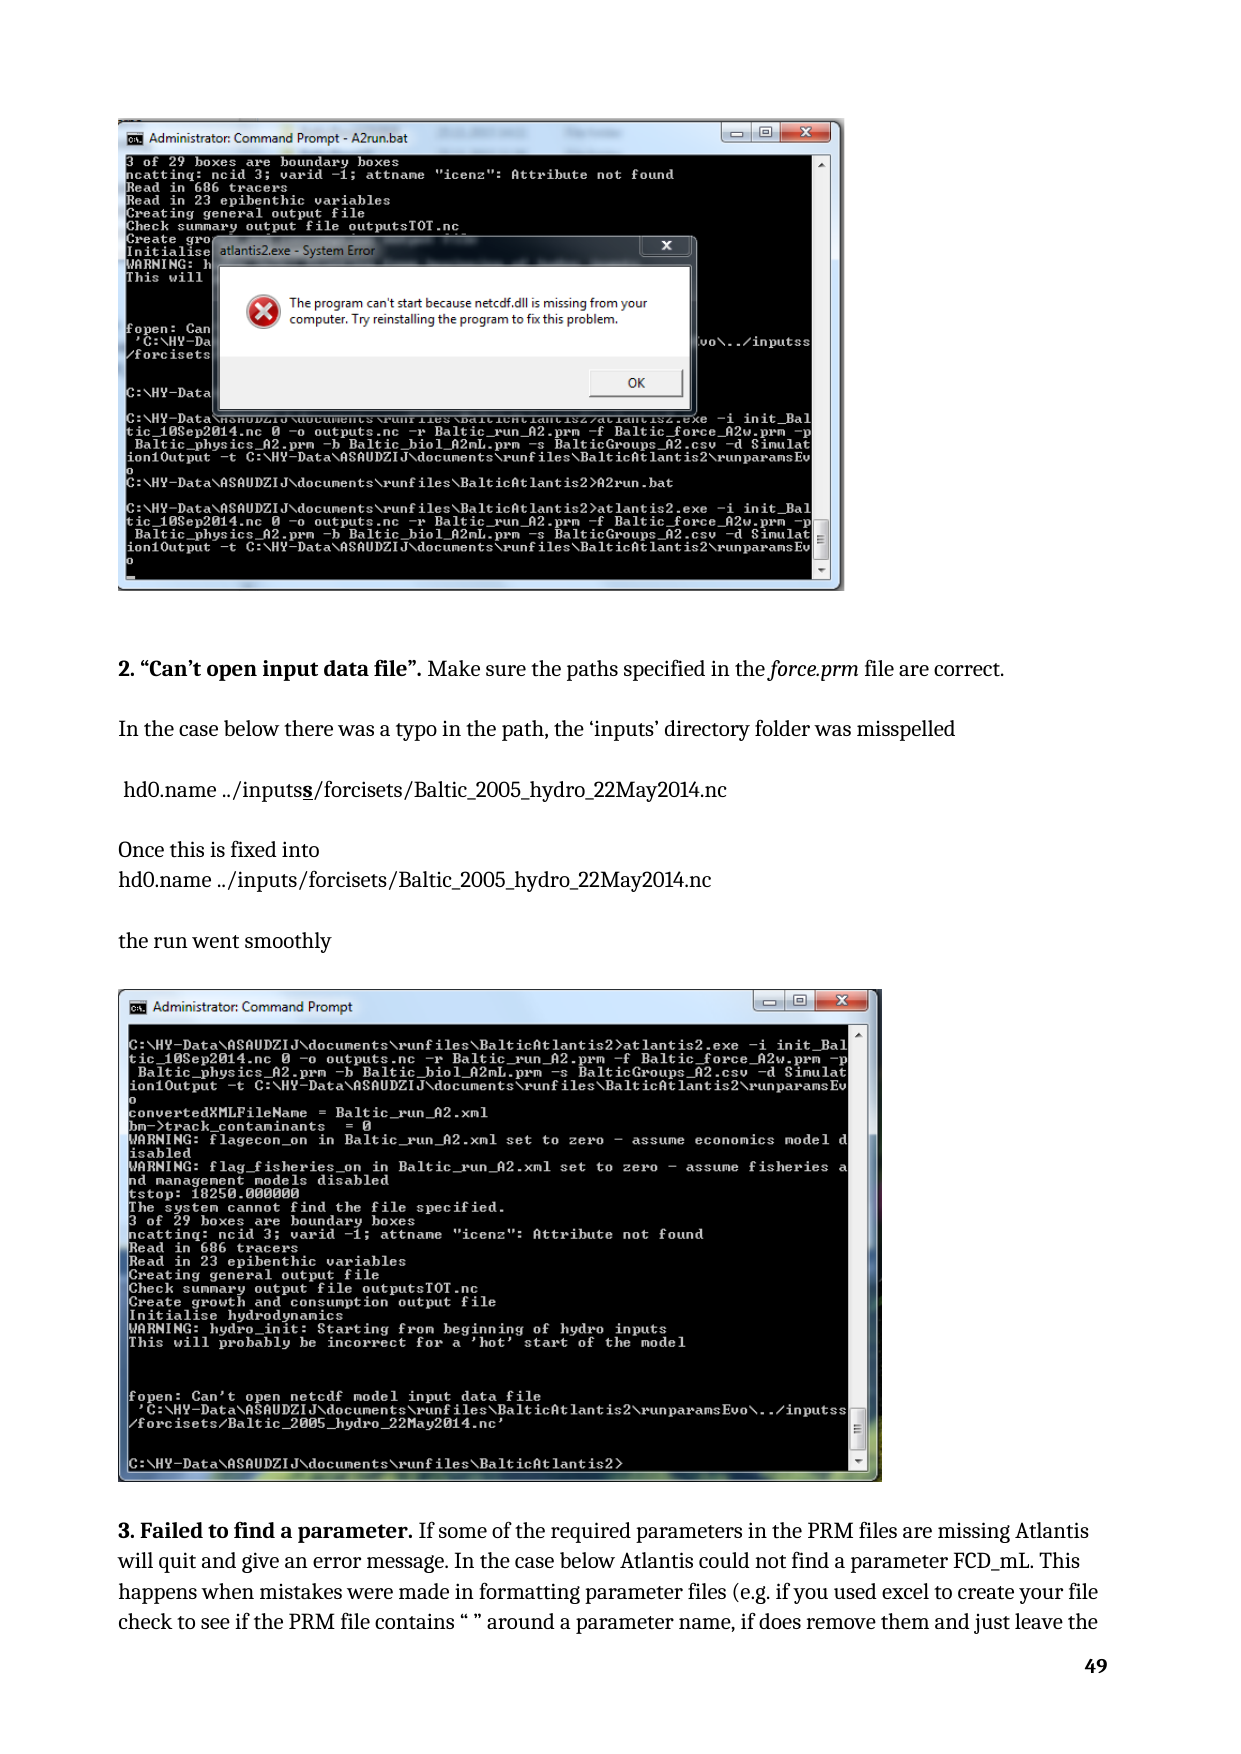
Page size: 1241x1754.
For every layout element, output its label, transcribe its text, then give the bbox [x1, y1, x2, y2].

text hd0.name ../inputss/forcisets/Baltic_2005_hydro_22May2014.nc [118, 776, 1122, 803]
text In the case below there was a typo in the path, the ‘inputs’ directory folder was misspelled [118, 716, 1122, 742]
text hd0.name ../inputs/forcisets/Baltic_2005_hydro_22May2014.nc [118, 867, 1122, 893]
text 2. “Can’t open input data file”. Make sure the paths specified in the force.prm file are correct. [118, 656, 1122, 682]
text Once this is fixed into [118, 837, 1122, 863]
text the run went smoothly [118, 927, 1122, 954]
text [118, 1518, 1122, 1635]
